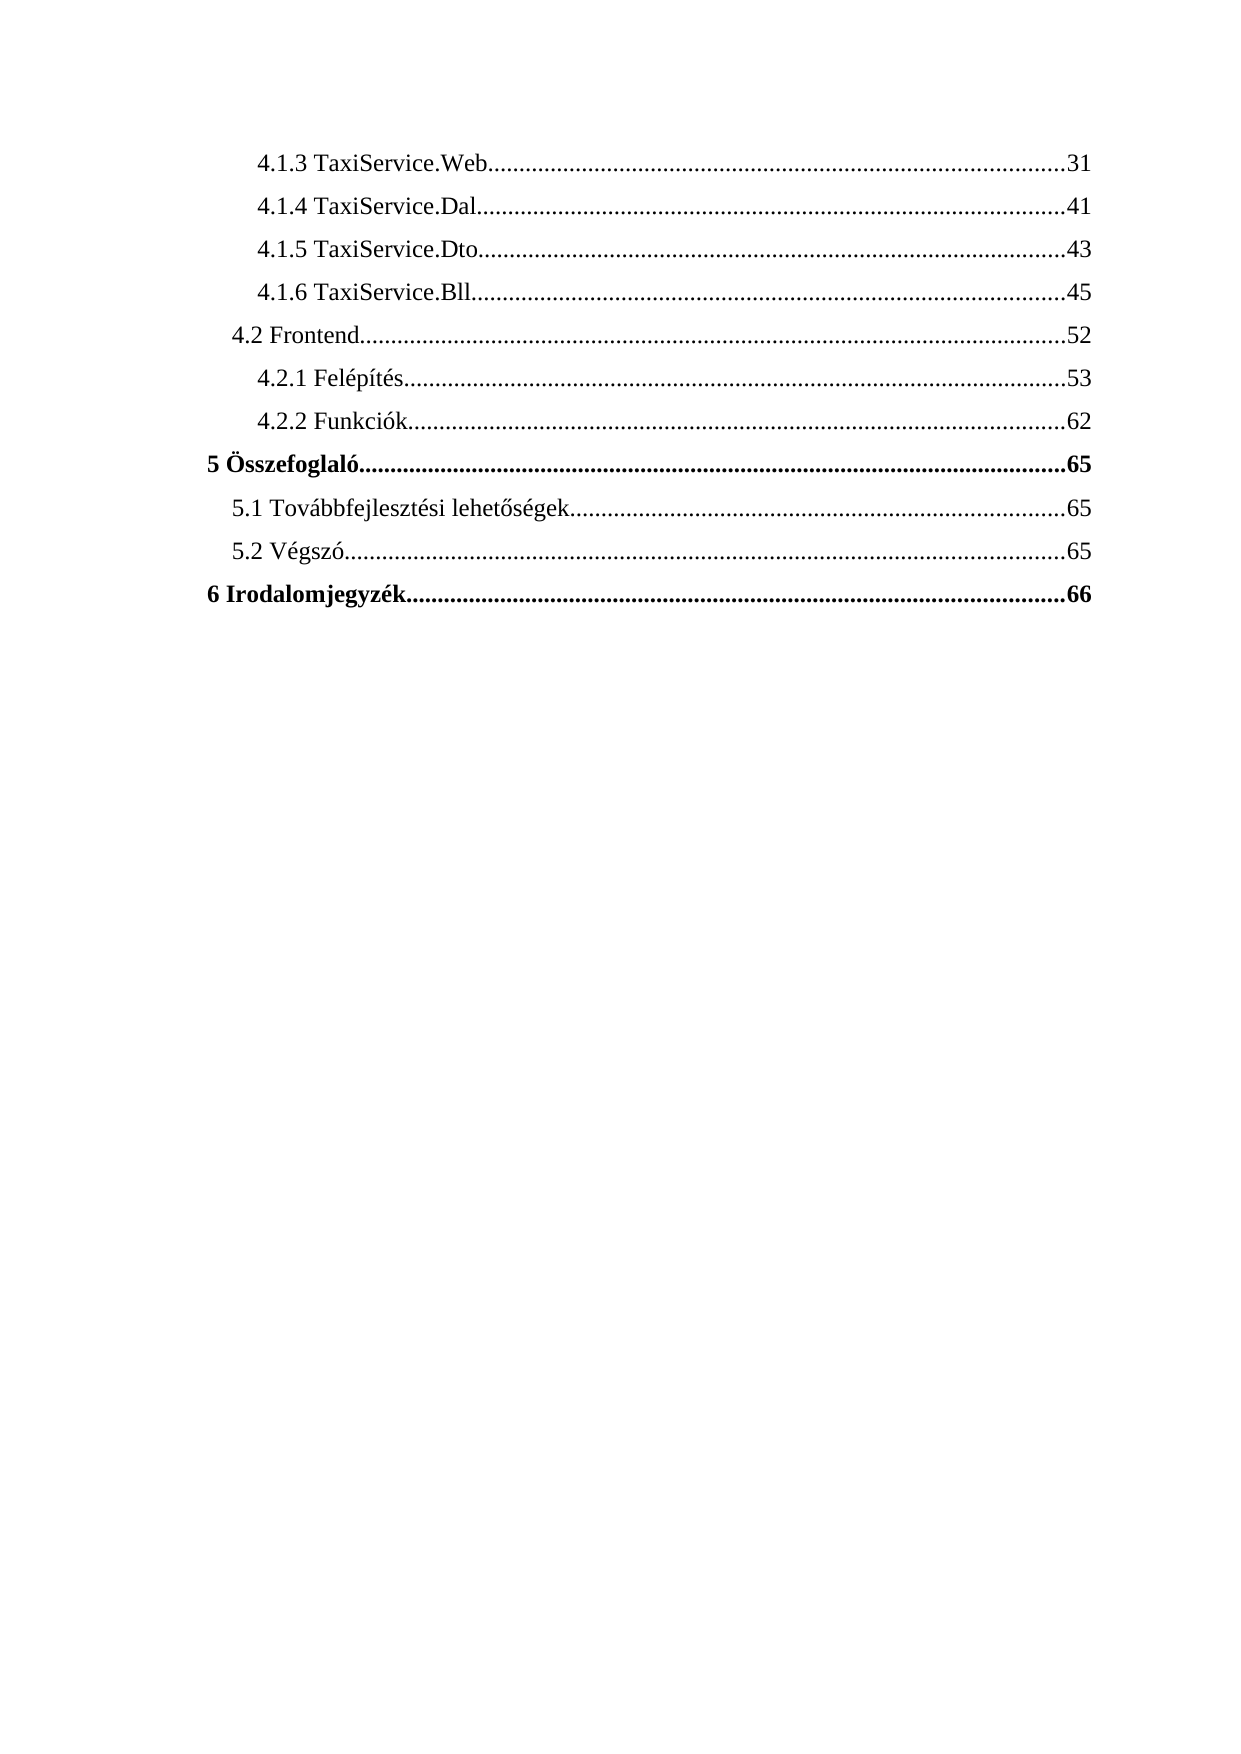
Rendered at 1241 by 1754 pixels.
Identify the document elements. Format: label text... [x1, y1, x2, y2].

text 4.1.6 TaxiService.Bll 45 [257, 277, 1092, 306]
text 4.1.4 TaxiService.Dal 41 [257, 191, 1092, 219]
text 6 Irodalomjegyzék 66 [207, 579, 1092, 608]
text 5 Összefoglaló 65 [207, 449, 1092, 478]
text 4.2.2 Funkciók 62 [257, 406, 1092, 435]
text 4.2.1 Felépítés 53 [257, 363, 1092, 392]
text 5.1 Továbbfejlesztési lehetőségek 65 [232, 493, 1092, 521]
text 4.1.5 TaxiService.Dto 43 [257, 234, 1092, 263]
text 4.2 Frontend 52 [232, 320, 1092, 349]
text 4.1.3 TaxiService.Web 31 [257, 148, 1092, 176]
text 5.2 Végszó 65 [232, 536, 1092, 564]
